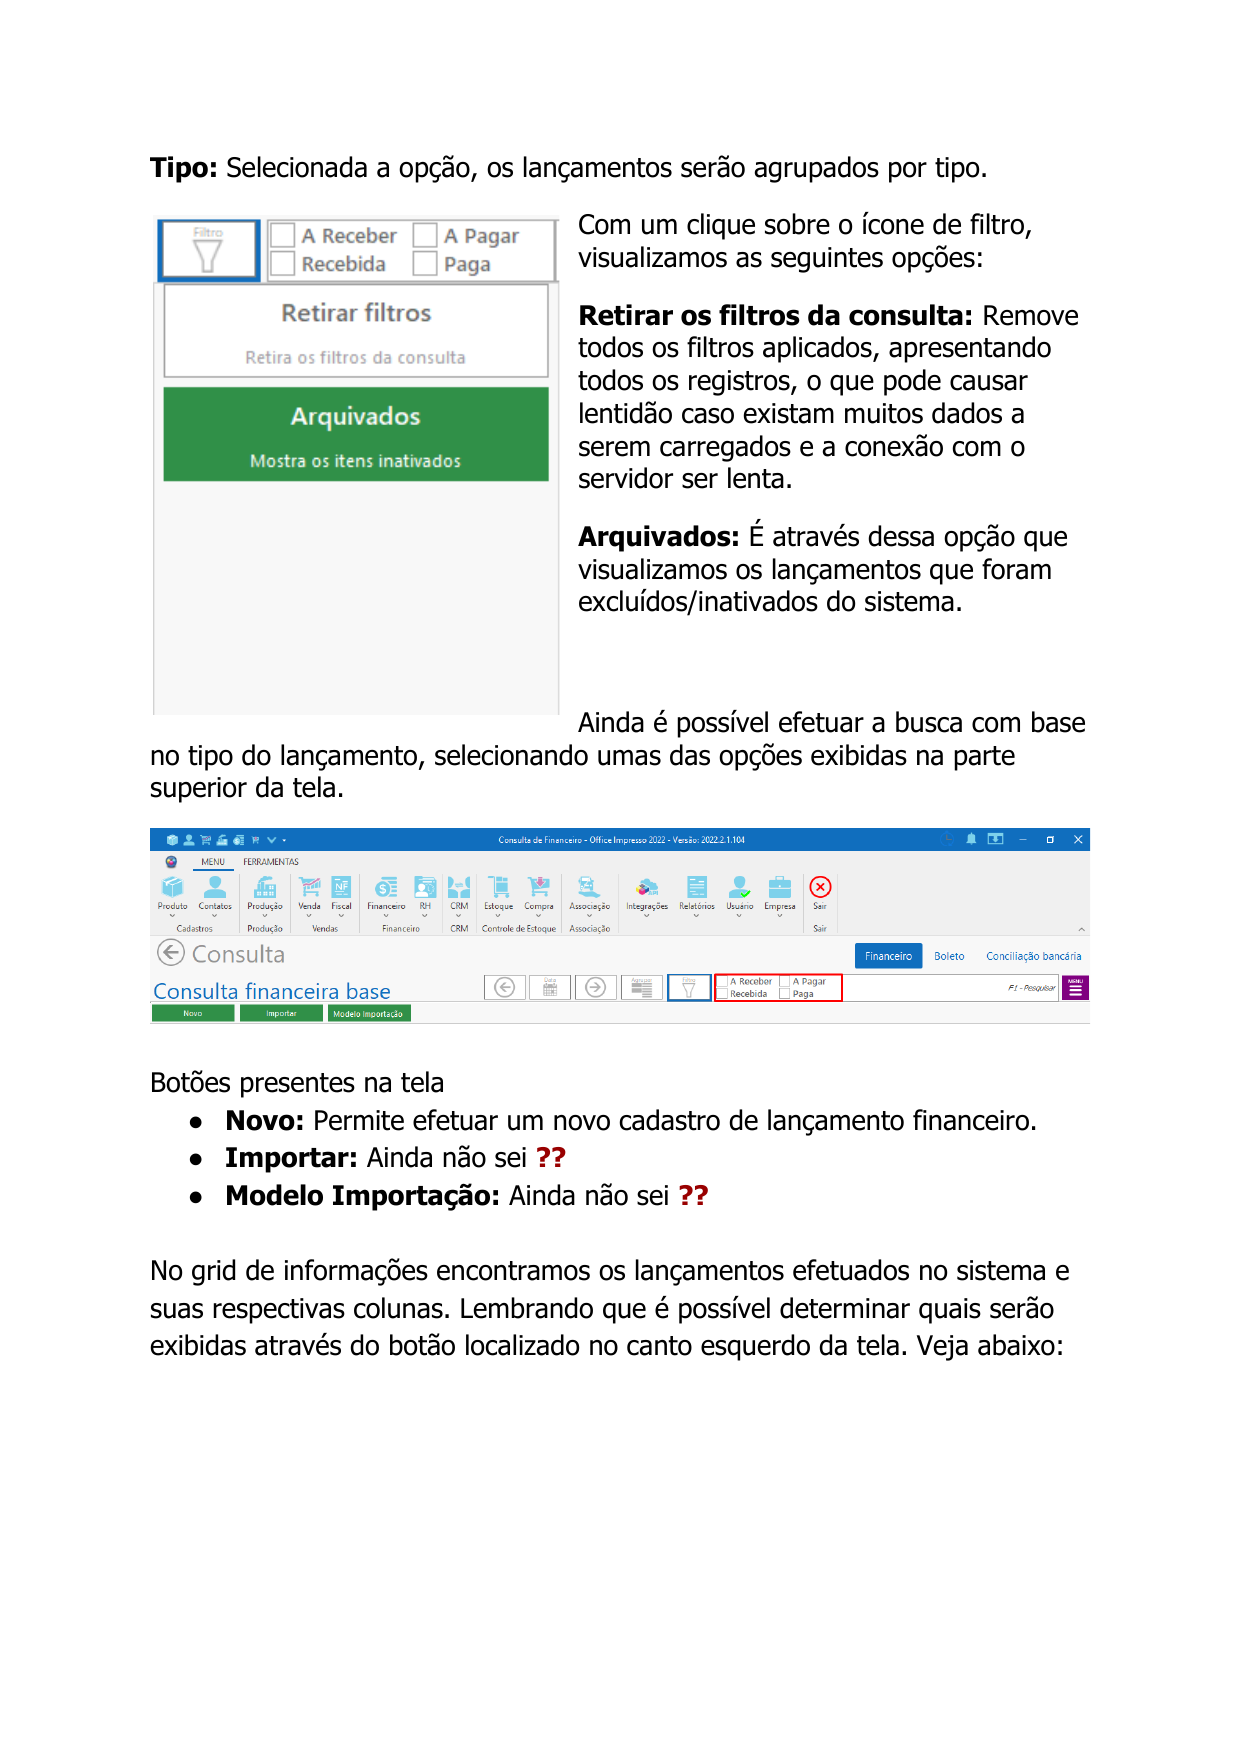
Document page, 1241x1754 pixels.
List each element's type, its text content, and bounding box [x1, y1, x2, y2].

text Retirar os filtros da consulta: Remove todos os filtros aplicados, apresentando todos os registros, o que pode causar lentidão caso existam muitos dados a serem carregados e a conexão com o servidor ser lenta. [560, 298, 1090, 494]
text Arquivados: É através dessa opção que visualizamos os lançamentos que foram excluídos/inativados do sistema. [560, 519, 1090, 617]
list Importar: Ainda não sei ?? [187, 1141, 1090, 1173]
list Modelo Importação: Ainda não sei ?? [187, 1178, 1090, 1211]
list Novo: Permite efetuar um novo cadastro de lançamento financeiro. [187, 1103, 1090, 1136]
text Com um clique sobre o ícone de filtro, visualizamos as seguintes opções: [150, 208, 1090, 273]
text Tipo: Selecionada a opção, os lançamentos serão agrupados por tipo. [150, 150, 1090, 183]
picture [153, 215, 560, 715]
text No grid de informações encontramos os lançamentos efetuados no sistema e suas respectivas colunas. Lembrando que é possível determinar quais serão exibidas através do botão localizado no canto esquerdo da tela. Veja abaixo: [150, 1253, 1090, 1361]
text Botões presentes na tela [150, 1066, 1090, 1098]
picture [150, 828, 1091, 1024]
text Ainda é possível efetuar a busca com base no tipo do lançamento, selecionando umas das opções exibidas na parte superior da tela. [150, 705, 1090, 803]
